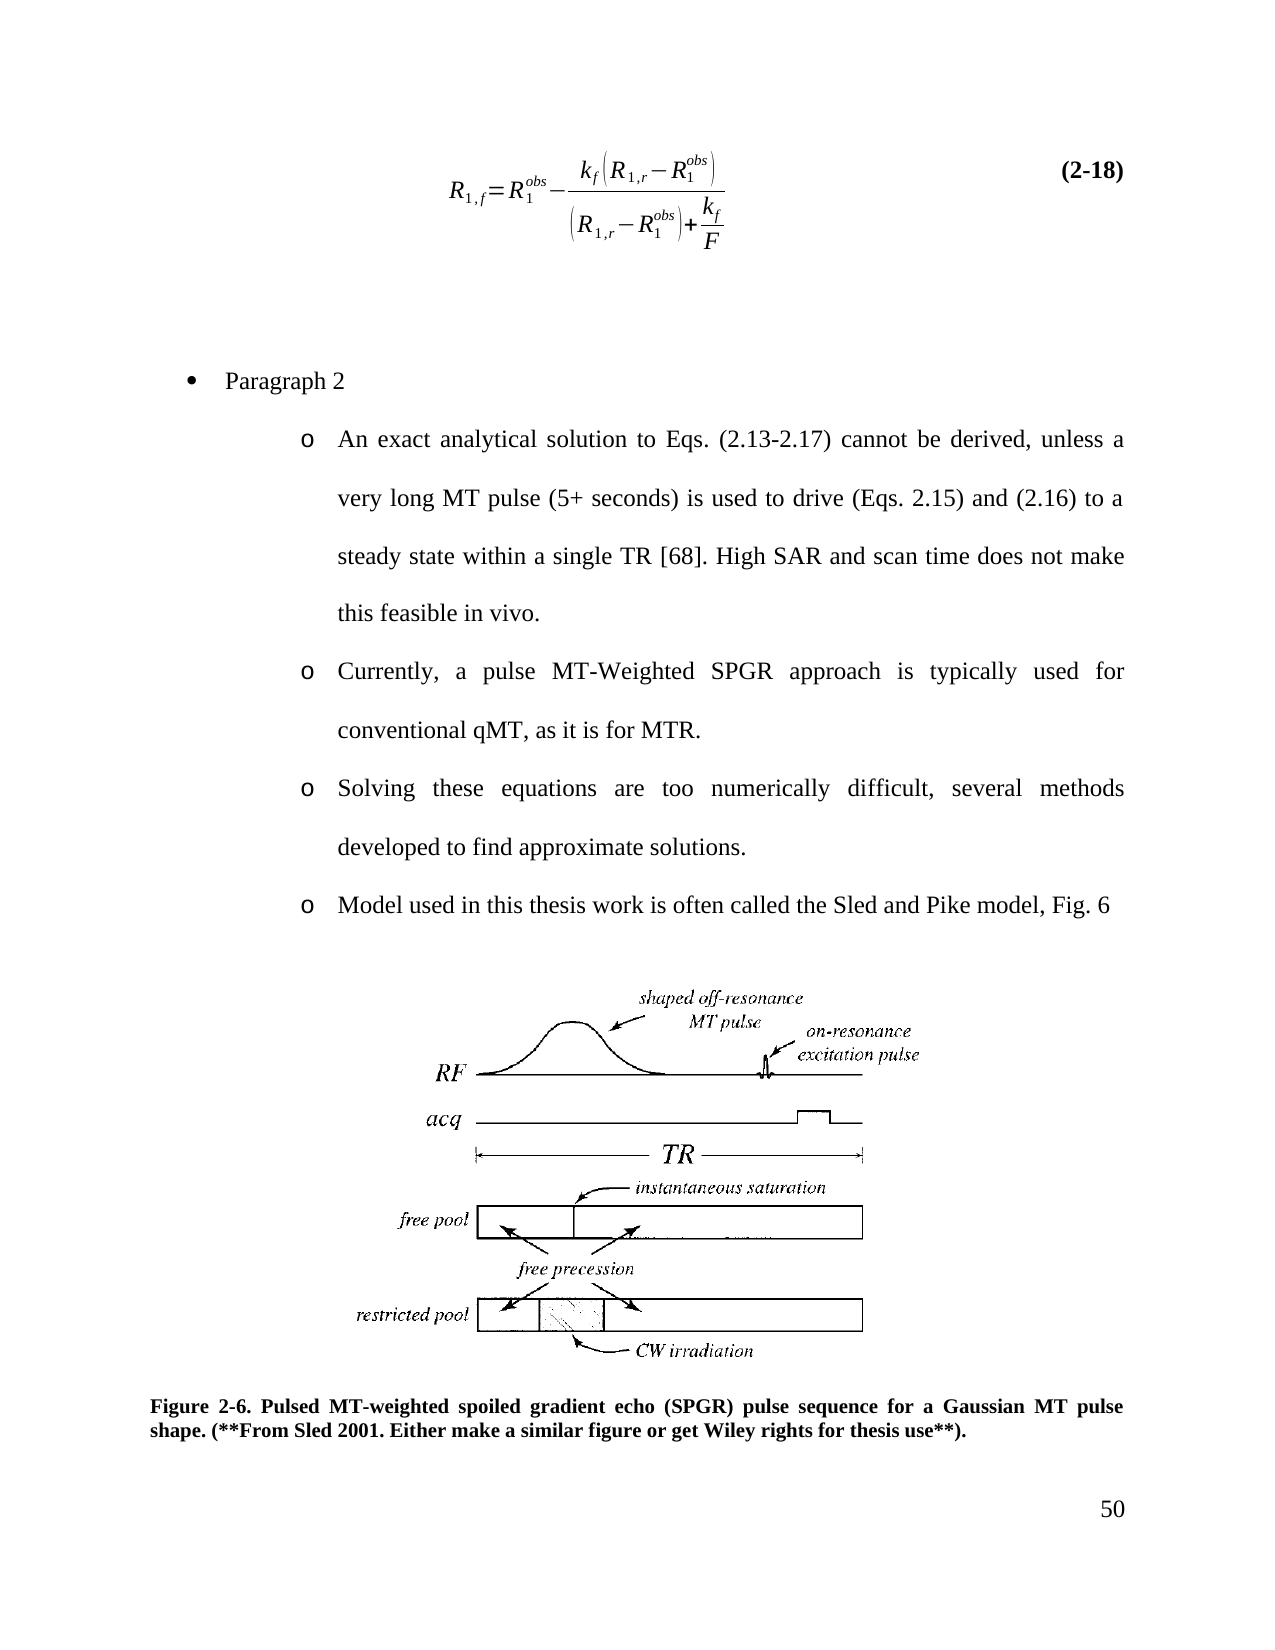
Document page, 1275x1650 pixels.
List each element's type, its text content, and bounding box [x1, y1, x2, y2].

table_header [150, 150, 1025, 309]
list Currently, a pulse MT-Weighted SPGR approach is typically used for conventional qMT, as it is for MTR. [300, 656, 1125, 744]
table_header (2-18) [1025, 150, 1135, 309]
picture [352, 976, 923, 1369]
list An exact analytical solution to Eqs. (2.13-2.17) cannot be derived, unless a very long MT pulse (5+ seconds) is used to drive (Eqs. 2.15) and (2.16) to a steady state within a single TR [68]. High SAR and scan time does not make this feasible in vivo. [300, 424, 1125, 627]
list Model used in this thesis work is often called the Sled and Pike model, Fig. 6 [300, 890, 1125, 921]
list Solving these equations are too numerically difficult, several methods developed to find approximate solutions. [300, 773, 1125, 861]
list Paragraph 2 [187, 366, 1125, 395]
text Figure 2-6. Pulsed MT-weighted spoiled gradient echo (SPGR) pulse sequence for a Gaussian MT pulse shape. (**From Sled 2001. Either make a similar figure or get Wiley rights for thesis use**). [150, 1394, 1125, 1442]
